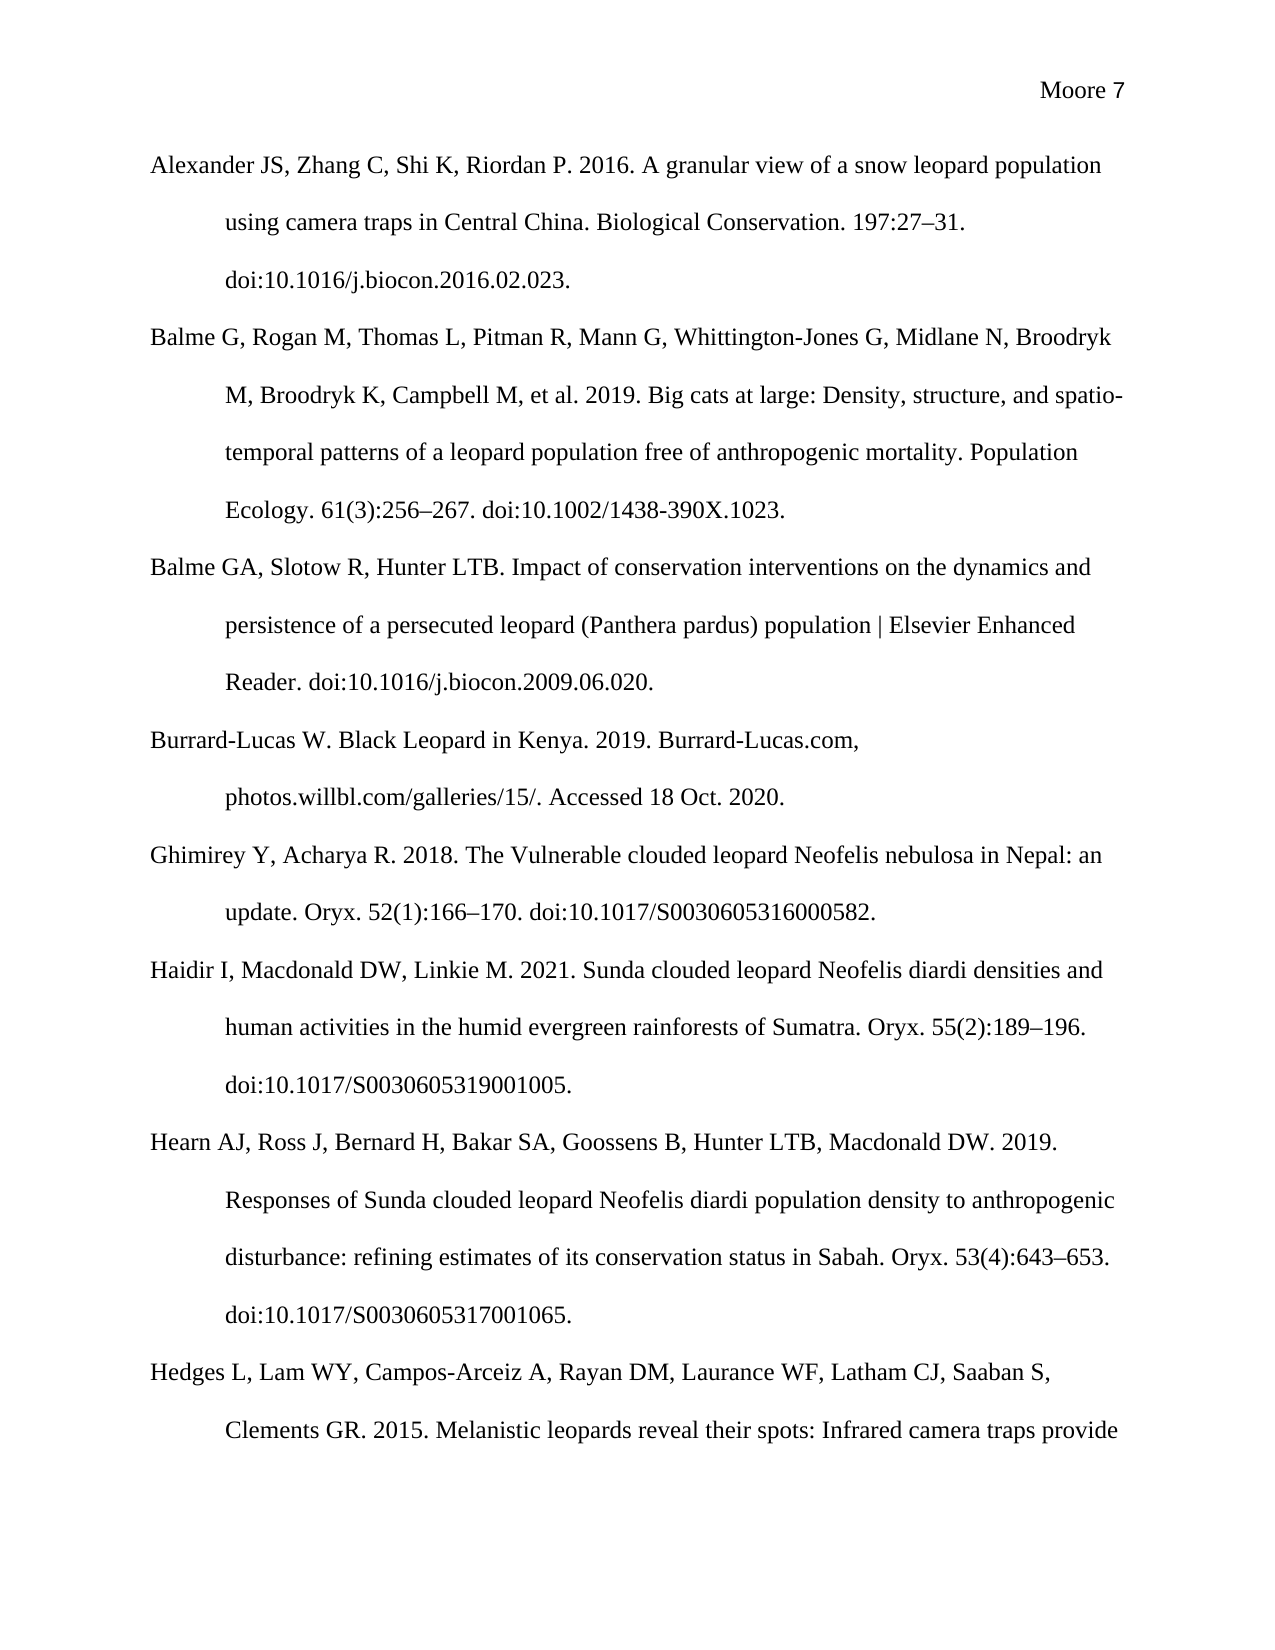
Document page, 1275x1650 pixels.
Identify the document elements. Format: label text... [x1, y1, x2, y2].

text Balme GA, Slotow R, Hunter LTB. Impact of conservation interventions on the dynamics and persistence of a persecuted leopard (Panthera pardus) population | Elsevier Enhanced Reader. doi:10.1016/j.biocon.2009.06.020. [150, 552, 1125, 696]
text Alexander JS, Zhang C, Shi K, Riordan P. 2016. A granular view of a snow leopard population using camera traps in Central China. Biological Conservation. 197:27–31. doi:10.1016/j.biocon.2016.02.023. [150, 150, 1125, 294]
text Haidir I, Macdonald DW, Linkie M. 2021. Sunda clouded leopard Neofelis diardi densities and human activities in the humid evergreen rainforests of Sumatra. Oryx. 55(2):189–196. doi:10.1017/S0030605319001005. [150, 955, 1125, 1099]
text Burrard-Lucas W. Black Leopard in Kenya. 2019. Burrard-Lucas.com, photos.willbl.com/galleries/15/. Accessed 18 Oct. 2020. [150, 725, 1125, 811]
text Hearn AJ, Ross J, Bernard H, Bakar SA, Goossens B, Hunter LTB, Macdonald DW. 2019. Responses of Sunda clouded leopard Neofelis diardi population density to anthropogenic disturbance: refining estimates of its conservation status in Sabah. Oryx. 53(4):643–653. doi:10.1017/S0030605317001065. [150, 1127, 1125, 1329]
text Balme G, Rogan M, Thomas L, Pitman R, Mann G, Whittington-Jones G, Midlane N, Broodryk M, Broodryk K, Campbell M, et al. 2019. Big cats at large: Density, structure, and spatio-temporal patterns of a leopard population free of anthropogenic mortality. Population Ecology. 61(3):256–267. doi:10.1002/1438-390X.1023. [150, 322, 1125, 524]
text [150, 1357, 1125, 1444]
text Ghimirey Y, Acharya R. 2018. The Vulnerable clouded leopard Neofelis nebulosa in Nepal: an update. Oryx. 52(1):166–170. doi:10.1017/S0030605316000582. [150, 840, 1125, 926]
